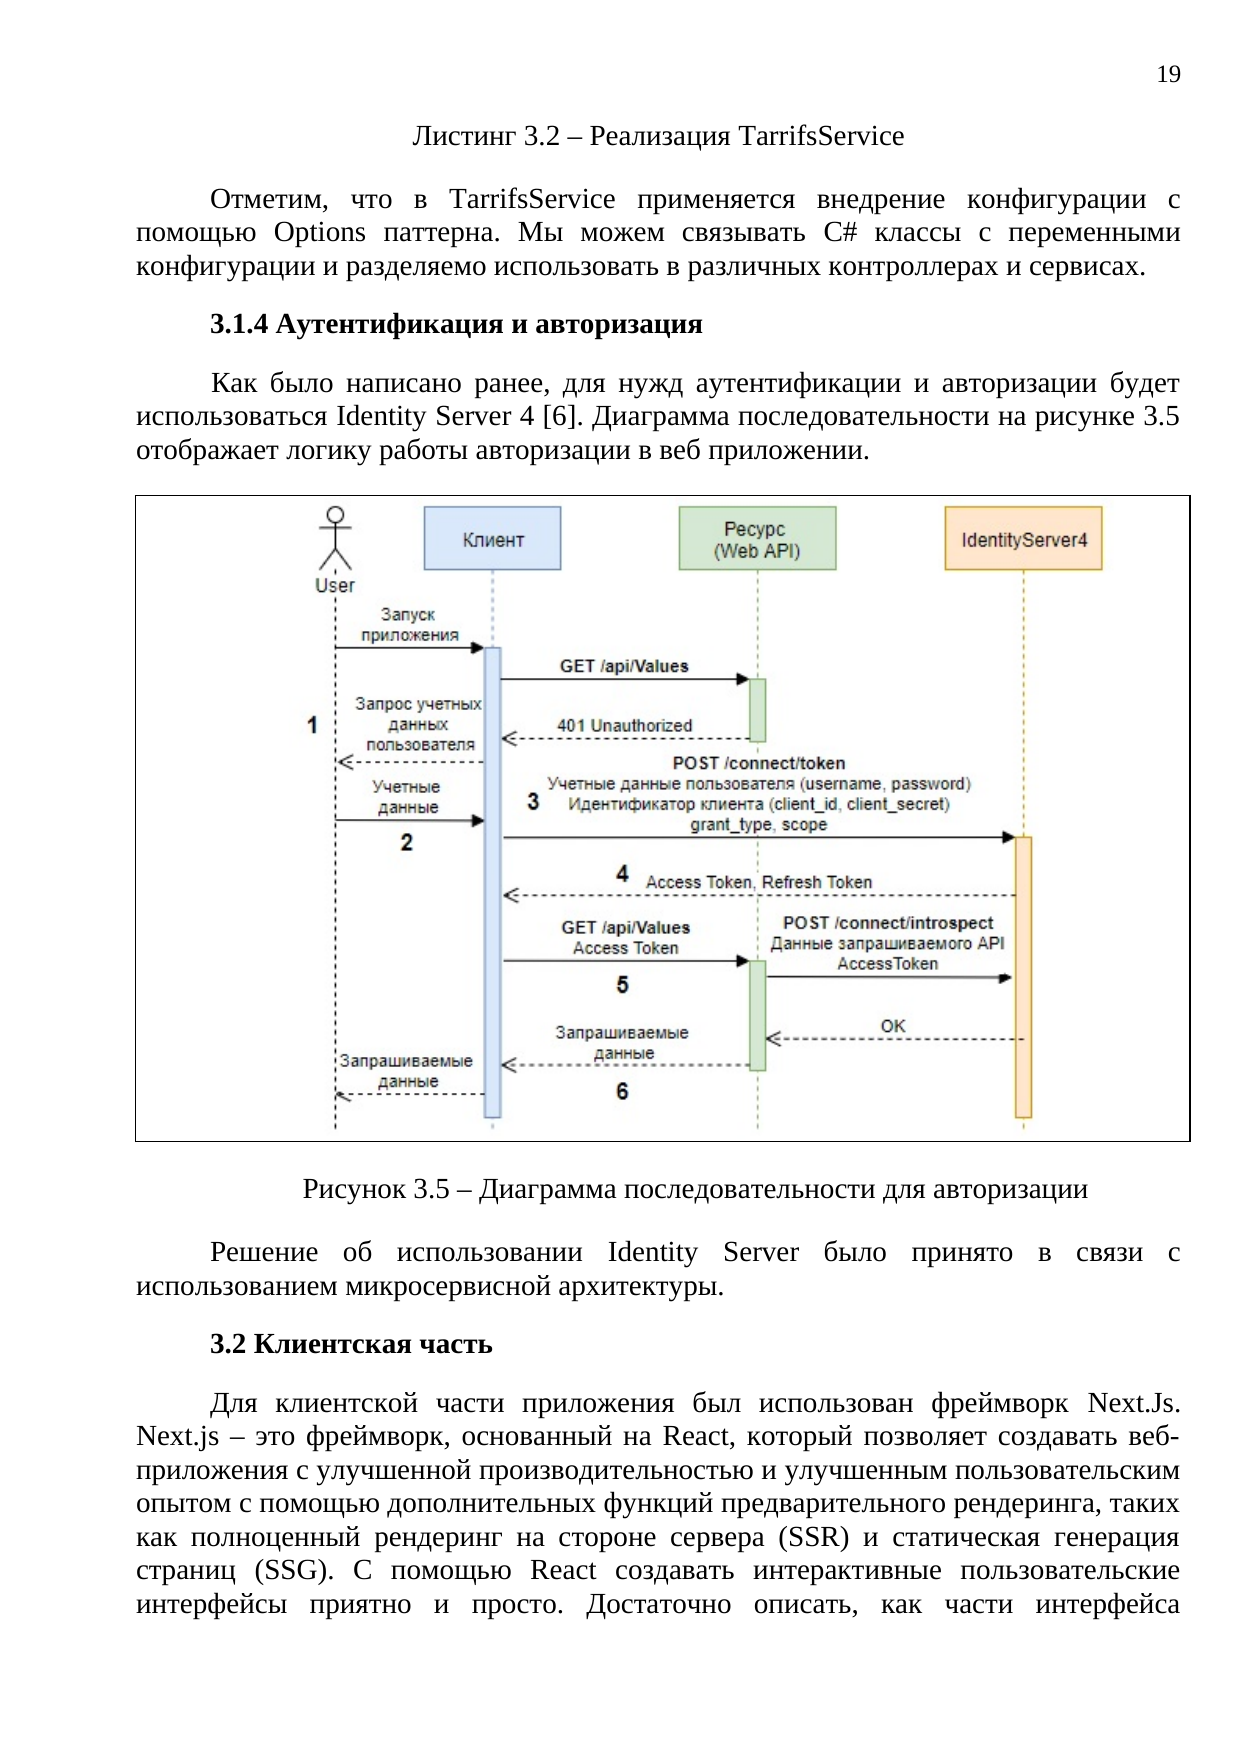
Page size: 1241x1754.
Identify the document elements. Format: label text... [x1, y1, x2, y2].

subtitle Клиентская часть [136, 1326, 1181, 1360]
text Решение об использовании Identity Server было принято в связи с использованием микросервисной архитектуры. [136, 1234, 1181, 1301]
text Отметим, что в TarrifsService применяется внедрение конфигурации с помощью Options паттерна. Мы можем связывать C# классы с переменными конфигурации и разделяемо использовать в различных контроллерах и сервисах. [136, 181, 1181, 281]
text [136, 1385, 1181, 1619]
picture [288, 497, 1117, 1139]
text Листинг 3.2 – Реализация TarrifsService [136, 118, 1181, 152]
text Как было написано ранее, для нужд аутентификации и авторизации будет использоваться Identity Server 4 [6]. Диаграмма последовательности на рисунке 3.5 отображает логику работы авторизации в веб приложении. [136, 365, 1181, 466]
text Рисунок 3.5 – Диаграмма последовательности для авторизации [210, 1171, 1181, 1205]
subtitle Аутентификация и авторизация [136, 306, 1181, 340]
